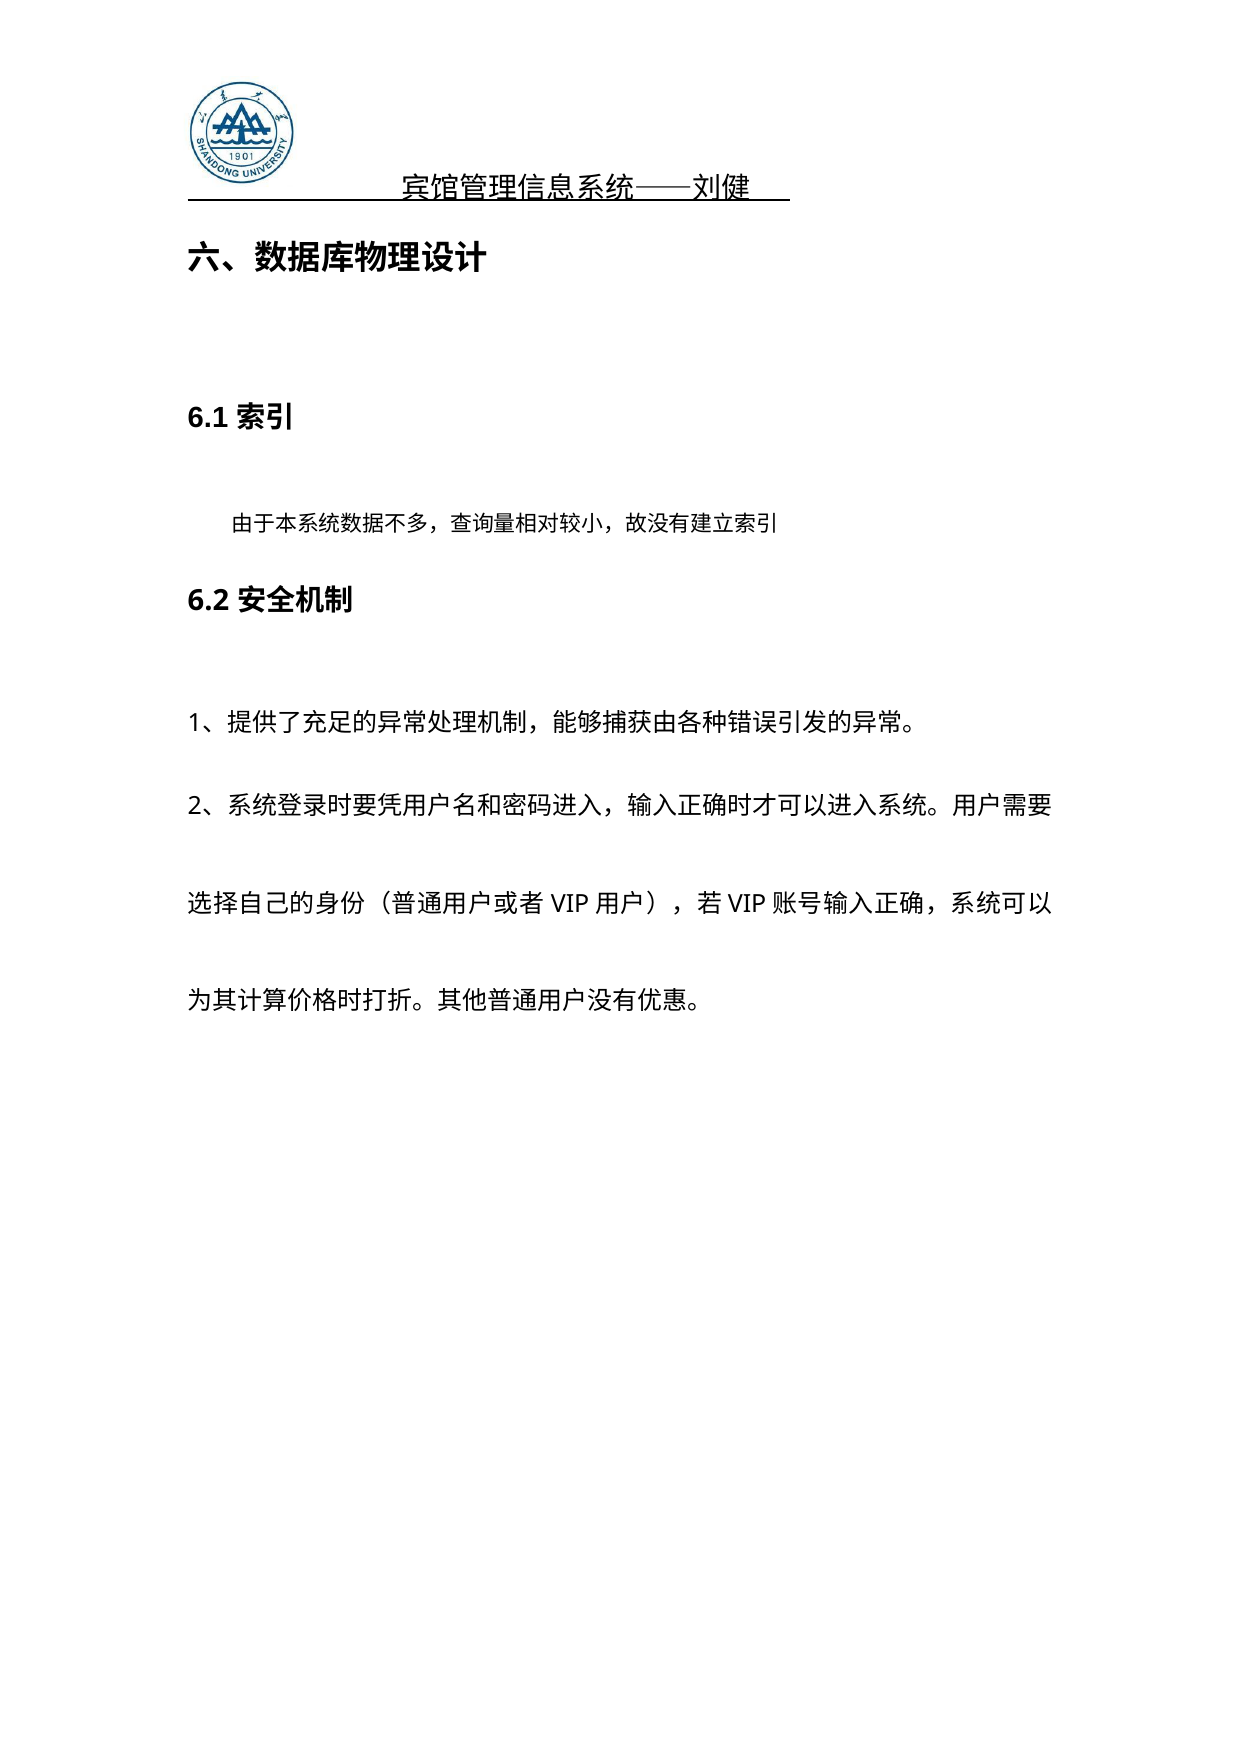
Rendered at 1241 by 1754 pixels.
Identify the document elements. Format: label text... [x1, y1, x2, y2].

subtitle 6.1 索引 [187, 383, 1053, 448]
subtitle 6.2 安全机制 [187, 565, 1053, 630]
text 1、提供了充足的异常处理机制，能够捕获由各种错误引发的异常。 [187, 688, 1053, 753]
text 由于本系统数据不多，查询量相对较小，故没有建立索引 [187, 506, 1053, 538]
picture [183, 76, 300, 189]
text 2、系统登录时要凭用户名和密码进入，输入正确时才可以进入系统。用户需要选择自己的身份（普通用户或者VIP用户），若VIP账号输入正确，系统可以为其计算价格时打折。其他普通用户没有优惠。 [187, 771, 1053, 1031]
subtitle 六、数据库物理设计 [187, 223, 1053, 288]
